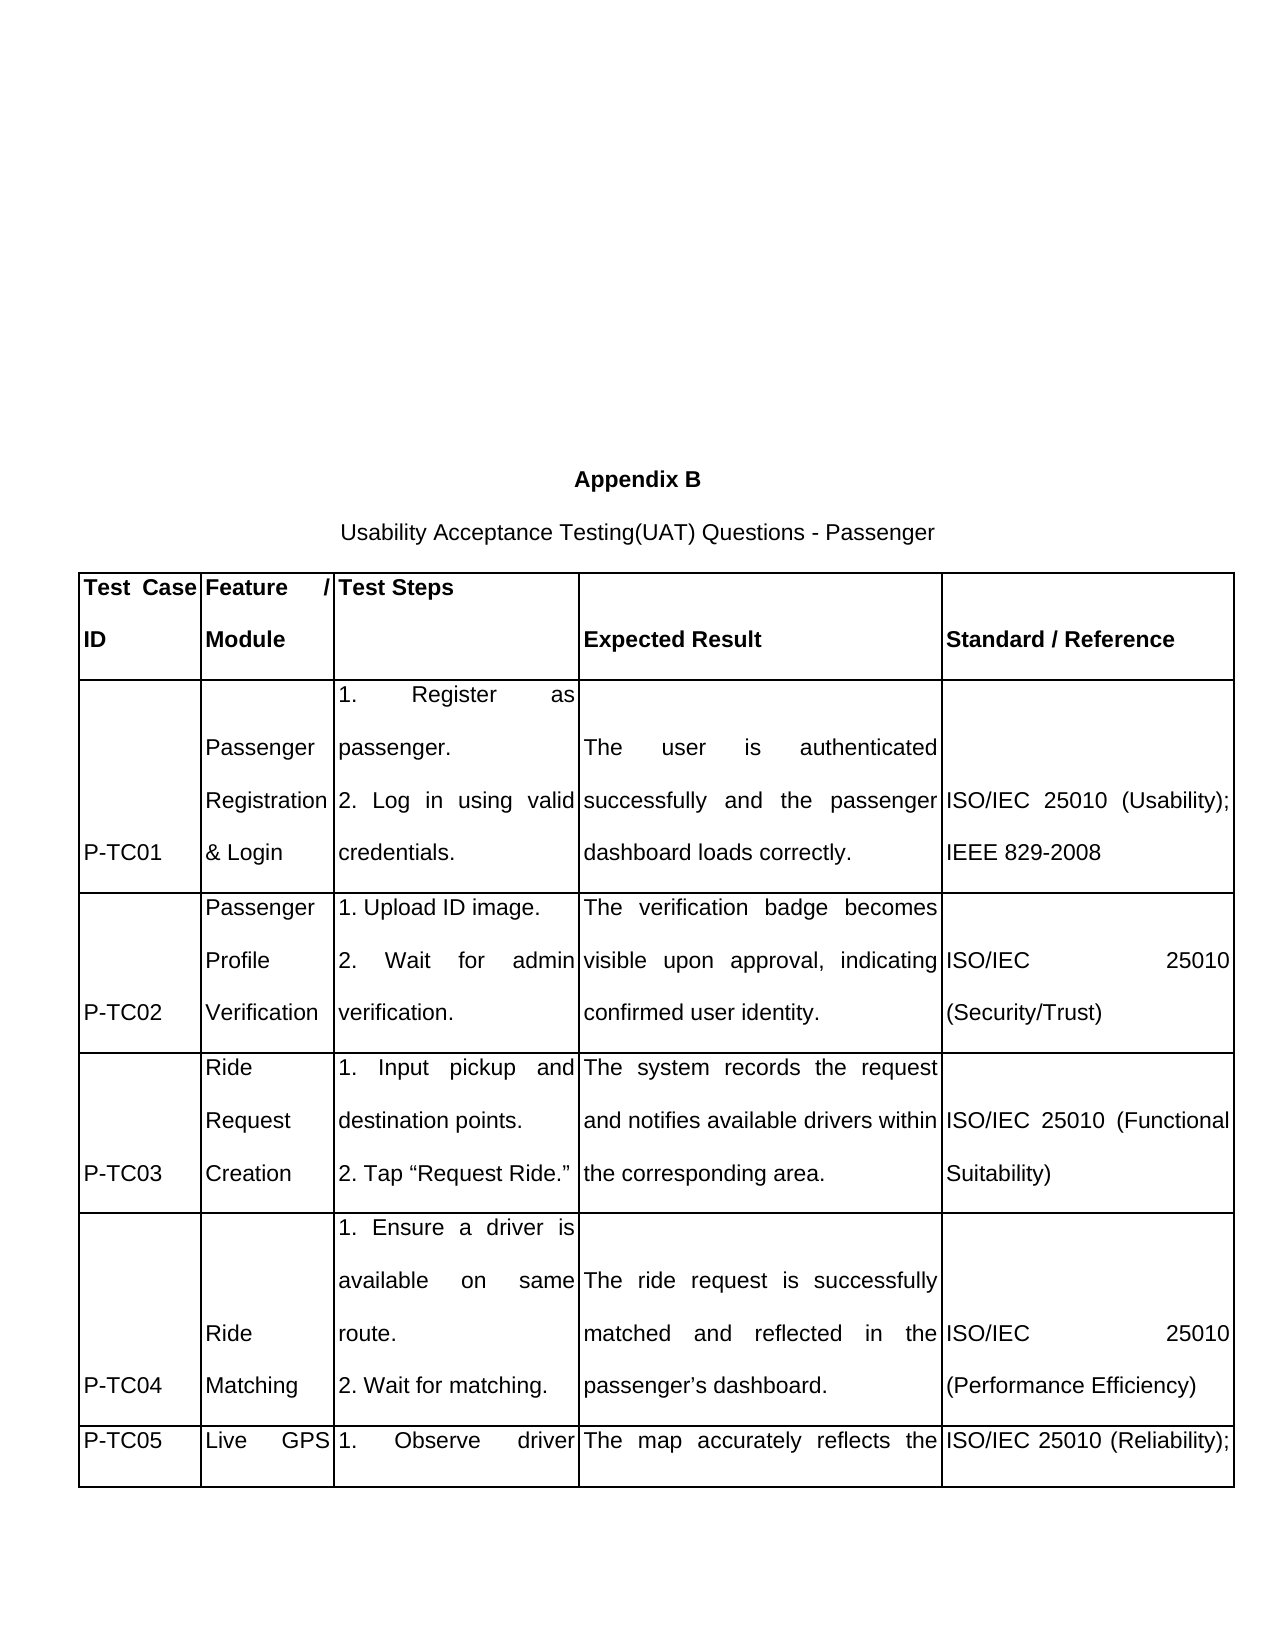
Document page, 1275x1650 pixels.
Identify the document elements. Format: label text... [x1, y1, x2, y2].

table_cell P-TC01 [80, 681, 200, 892]
table_cell 1. Upload ID image. 2. Wait for admin verification. [335, 894, 578, 1052]
table_header Test Case ID [80, 574, 200, 679]
table_cell ISO/IEC 25010 (Functional Suitability) [943, 1054, 1233, 1212]
table_header Test Steps [335, 574, 578, 679]
table_cell ISO/IEC 25010 (Performance Efficiency) [943, 1214, 1233, 1425]
text Appendix B [150, 466, 1125, 493]
table_header Standard / Reference [943, 574, 1233, 679]
text Usability Acceptance Testing(UAT) Questions - Passenger [150, 519, 1125, 545]
table_cell ISO/IEC 25010 (Usability); IEEE 829-2008 [943, 681, 1233, 892]
table_cell Ride Request Creation [202, 1054, 333, 1212]
table_cell 1. Input pickup and destination points. 2. Tap “Request Ride.” [335, 1054, 578, 1212]
table_cell Ride Matching [202, 1214, 333, 1425]
table_cell P-TC05 [80, 1427, 200, 1486]
table_cell The verification badge becomes visible upon approval, indicating confirmed user identity. [580, 894, 941, 1052]
table_cell P-TC04 [80, 1214, 200, 1425]
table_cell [335, 1427, 578, 1486]
table_cell ISO/IEC 25010 (Security/Trust) [943, 894, 1233, 1052]
table_cell The ride request is successfully matched and reflected in the passenger’s dashboard. [580, 1214, 941, 1425]
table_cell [580, 1427, 941, 1486]
table_cell 1. Ensure a driver is available on same route. 2. Wait for matching. [335, 1214, 578, 1425]
table_cell Passenger Profile Verification [202, 894, 333, 1052]
table_cell P-TC03 [80, 1054, 200, 1212]
table_header Feature / Module [202, 574, 333, 679]
table_cell 1. Register as passenger. 2. Log in using valid credentials. [335, 681, 578, 892]
table_cell Live GPS Tracking [202, 1427, 333, 1486]
table_cell The system records the request and notifies available drivers within the corresponding area. [580, 1054, 941, 1212]
table_cell P-TC02 [80, 894, 200, 1052]
table_cell Passenger Registration & Login [202, 681, 333, 892]
table_header Expected Result [580, 574, 941, 679]
table_cell The user is authenticated successfully and the passenger dashboard loads correctly. [580, 681, 941, 892]
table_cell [943, 1427, 1233, 1486]
